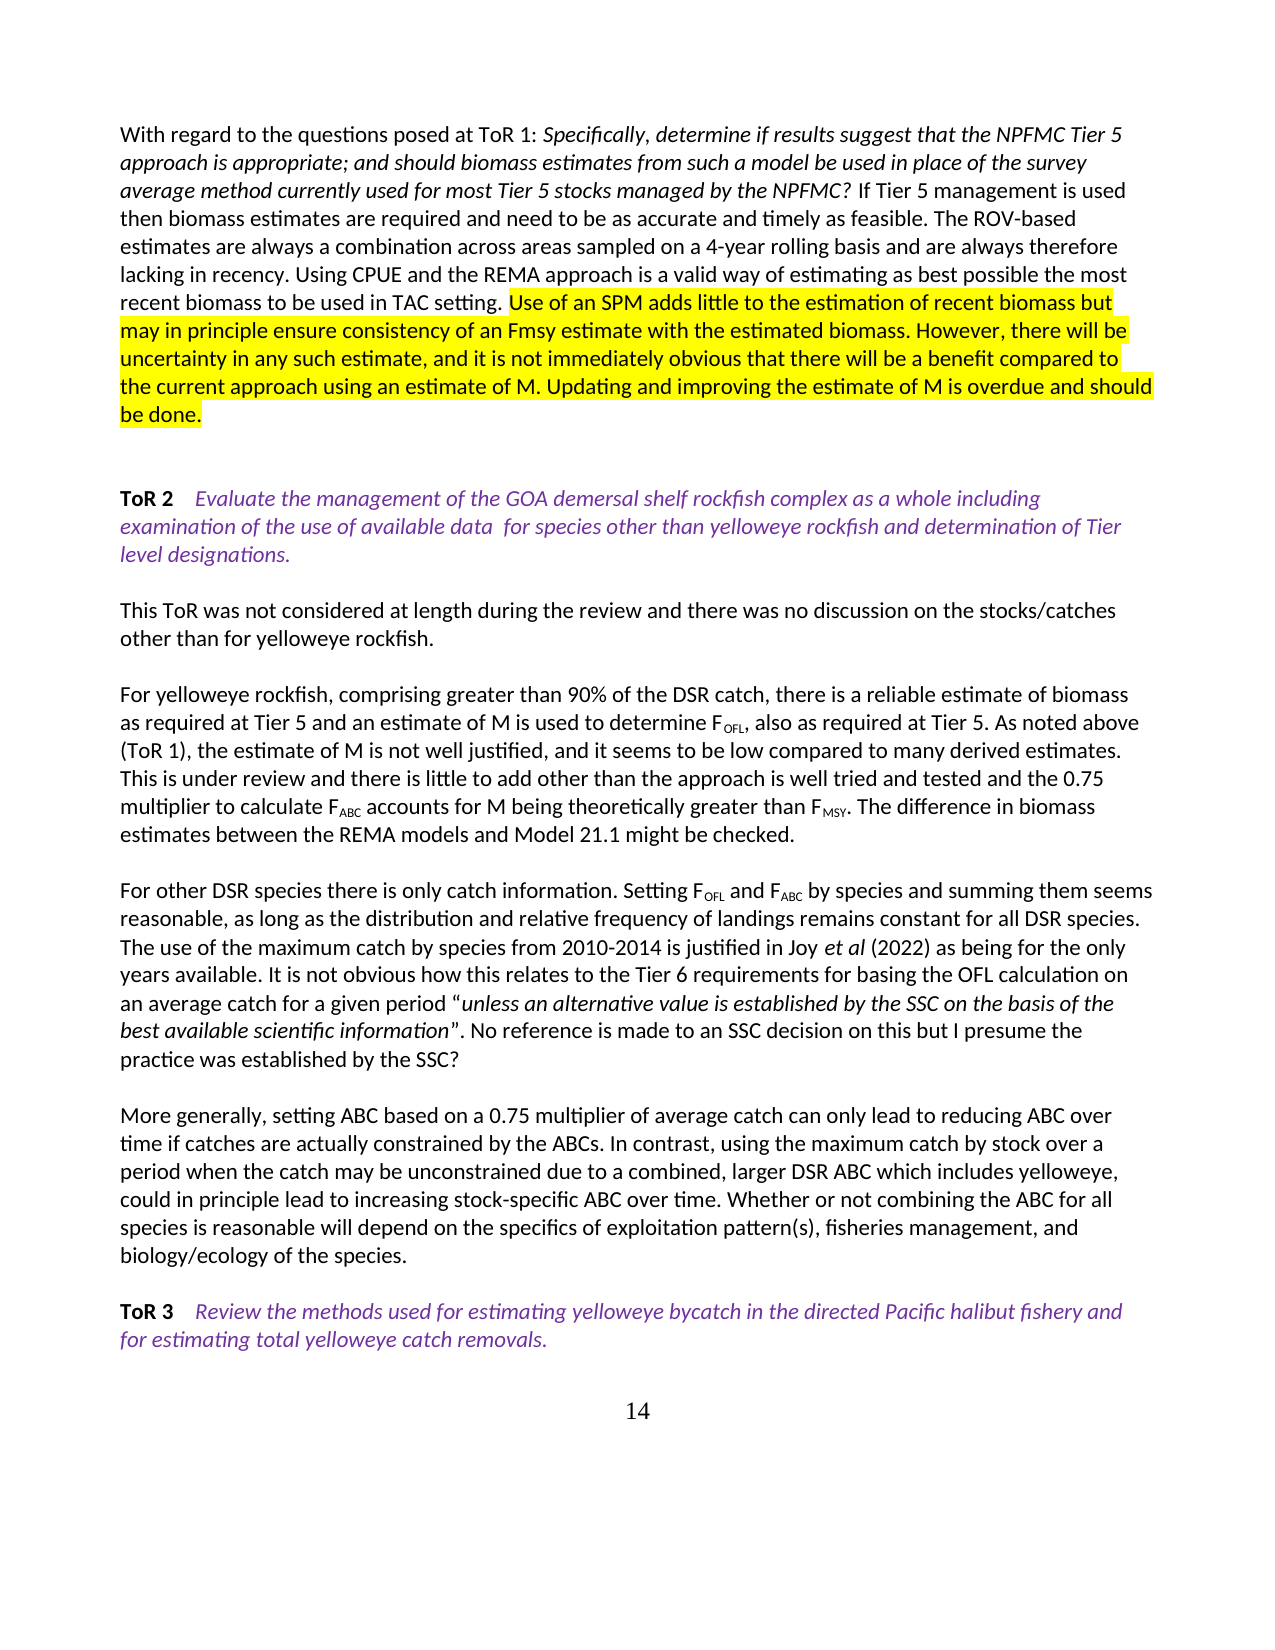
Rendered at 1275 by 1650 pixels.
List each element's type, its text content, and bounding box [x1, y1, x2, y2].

text For other DSR species there is only catch information. Setting FOFL and FABC by species and summing them seems reasonable, as long as the distribution and relative frequency of landings remains constant for all DSR species. The use of the maximum catch by species from 2010-2014 is justified in Joy et al (2022) as being for the only years available. It is not obvious how this relates to the Tier 6 requirements for basing the OFL calculation on an average catch for a given period “unless an alternative value is established by the SSC on the basis of the best available scientific information”. No reference is made to an SSC decision on this but I presume the practice was established by the SSC? [120, 877, 1155, 1073]
text ToR 3 Review the methods used for estimating yelloweye bycatch in the directed Pacific halibut fishery and for estimating total yelloweye catch removals. [120, 1297, 1155, 1353]
text This ToR was not considered at length during the review and there was no discussion on the stocks/catches other than for yelloweye rockfish. [120, 596, 1155, 652]
text ToR 2 Evaluate the management of the GOA demersal shelf rockfish complex as a whole including examination of the use of available data for species other than yelloweye rockfish and determination of Tier level designations. [120, 484, 1155, 568]
text More generally, setting ABC based on a 0.75 multiplier of average catch can only lead to reducing ABC over time if catches are actually constrained by the ABCs. In contrast, using the maximum catch by stock over a period when the catch may be unconstrained due to a combined, larger DSR ABC which includes yelloweye, could in principle lead to increasing stock-specific ABC over time. Whether or not combining the ABC for all species is reasonable will depend on the specifics of exploitation pattern(s), fisheries management, and biology/ecology of the species. [120, 1101, 1155, 1269]
text With regard to the questions posed at ToR 1: Specifically, determine if results suggest that the NPFMC Tier 5 approach is appropriate; and should biomass estimates from such a model be used in place of the survey average method currently used for most Tier 5 stocks managed by the NPFMC? If Tier 5 management is used then biomass estimates are required and need to be as accurate and timely as feasible. The ROV-based estimates are always a combination across areas sampled on a 4-year rolling basis and are always therefore lacking in recency. Using CPUE and the REMA approach is a valid way of estimating as best possible the most recent biomass to be used in TAC setting. Use of an SPM adds little to the estimation of recent biomass but may in principle ensure consistency of an Fmsy estimate with the estimated biomass. However, there will be uncertainty in any such estimate, and it is not immediately obvious that there will be a benefit compared to the current approach using an estimate of M. Updating and improving the estimate of M is overdue and should be done. [120, 120, 1155, 428]
text For yelloweye rockfish, comprising greater than 90% of the DSR catch, there is a reliable estimate of biomass as required at Tier 5 and an estimate of M is used to determine FOFL, also as required at Tier 5. As noted above (ToR 1), the estimate of M is not well justified, and it seems to be low compared to many derived estimates. This is under review and there is little to add other than the approach is well tried and tested and the 0.75 multiplier to calculate FABC accounts for M being theoretically greater than FMSY. The difference in biomass estimates between the REMA models and Model 21.1 might be checked. [120, 680, 1155, 848]
